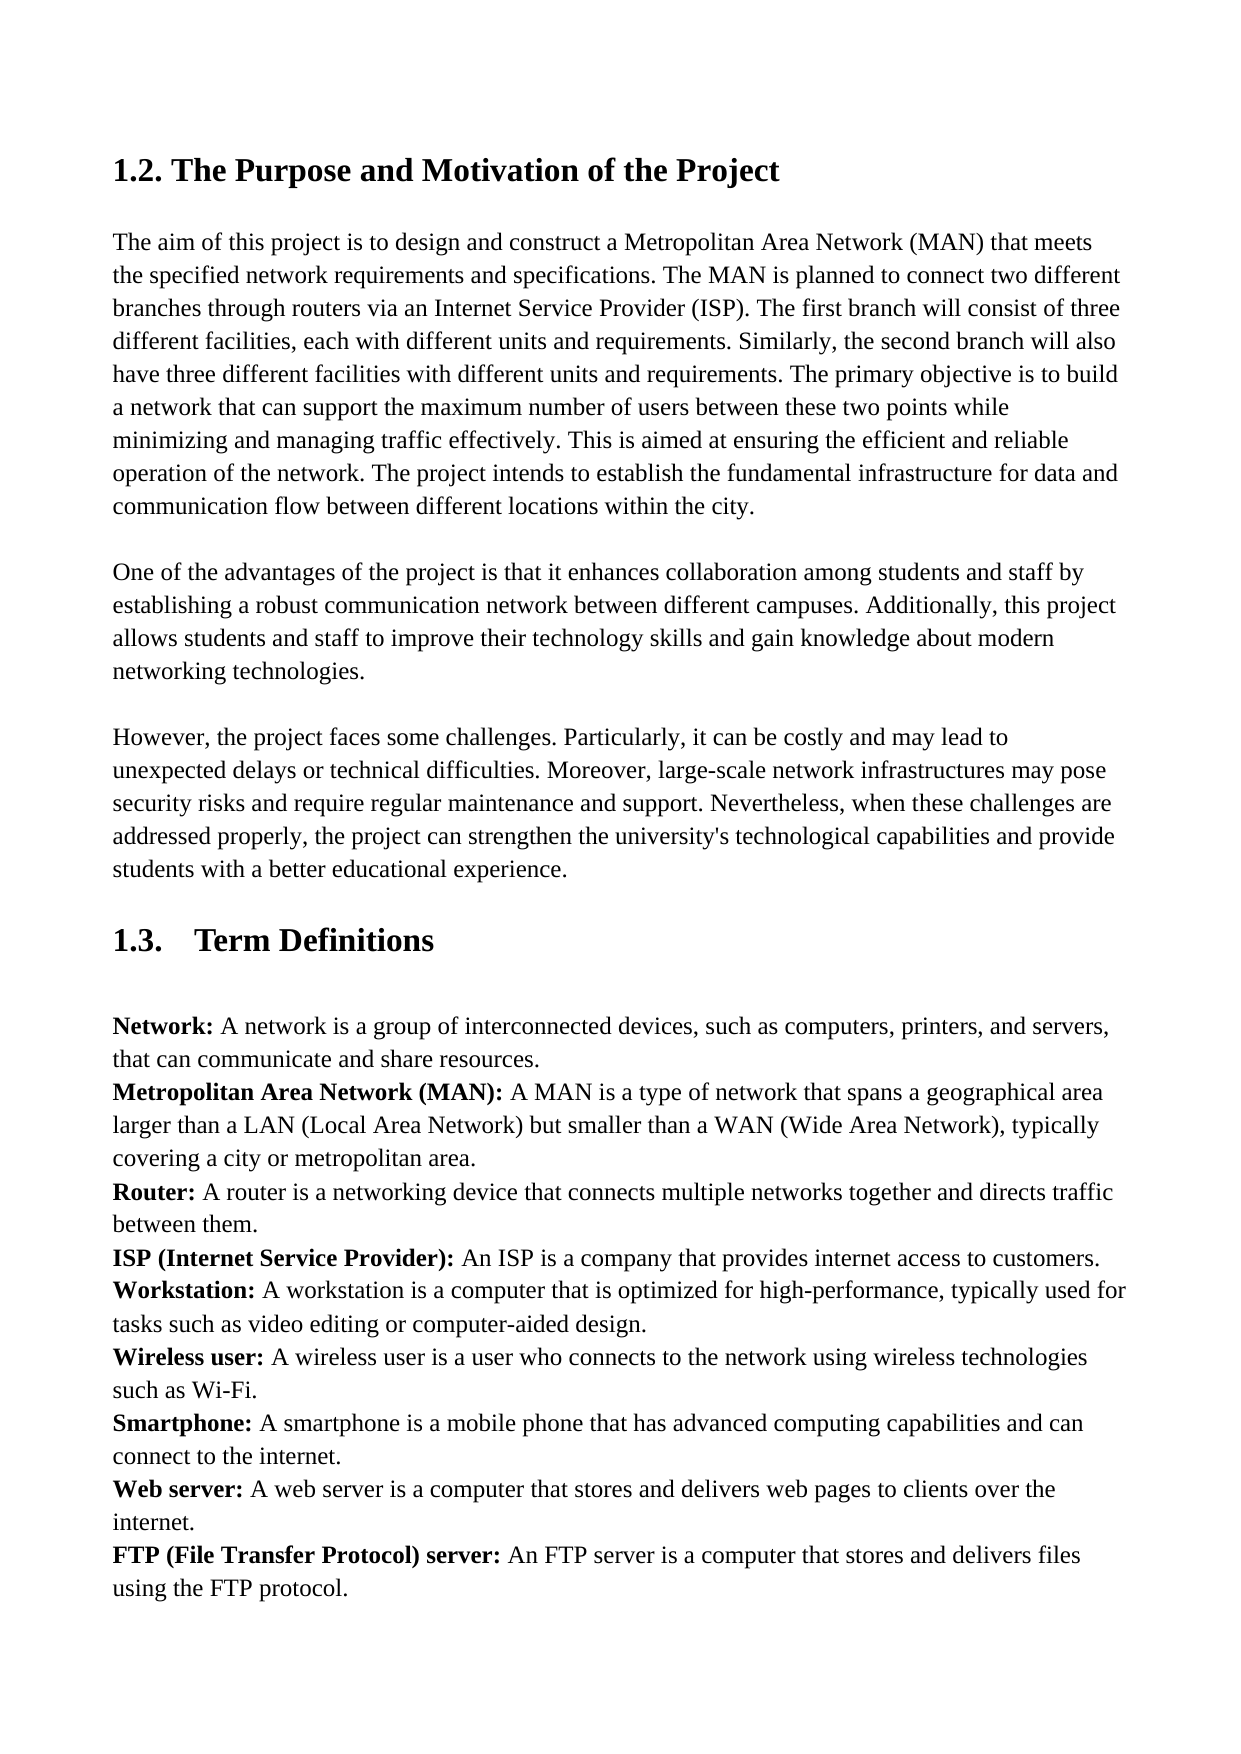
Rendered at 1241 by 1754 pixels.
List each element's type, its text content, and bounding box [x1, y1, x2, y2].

text Metropolitan Area Network (MAN): A MAN is a type of network that spans a geographical area larger than a LAN (Local Area Network) but smaller than a WAN (Wide Area Network), typically covering a city or metropolitan area. [112, 1077, 1128, 1172]
text Wireless user: A wireless user is a user who connects to the network using wireless technologies such as Wi-Fi. [112, 1342, 1128, 1403]
text Network: A network is a group of interconnected devices, such as computers, printers, and servers, that can communicate and share resources. [112, 1011, 1128, 1073]
text 1.2. The Purpose and Motivation of the Project [112, 150, 1128, 188]
text One of the advantages of the project is that it enhances collaboration among students and staff by establishing a robust communication network between different campuses. Additionally, this project allows students and staff to improve their technology skills and gain knowledge about modern networking technologies. [112, 557, 1128, 685]
text ISP (Internet Service Provider): An ISP is a company that provides internet access to customers. [112, 1243, 1128, 1271]
text Smartphone: A smartphone is a mobile phone that has advanced computing capabilities and can connect to the internet. [112, 1408, 1128, 1469]
text Router: A router is a networking device that connects multiple networks together and directs traffic between them. [112, 1177, 1128, 1238]
text Web server: A web server is a computer that stores and delivers web pages to clients over the internet. [112, 1474, 1128, 1536]
text The aim of this project is to design and construct a Metropolitan Area Network (MAN) that meets the specified network requirements and specifications. The MAN is planned to connect two different branches through routers via an Internet Service Provider (ISP). The first branch will consist of three different facilities, each with different units and requirements. Similarly, the second branch will also have three different facilities with different units and requirements. The primary objective is to build a network that can support the maximum number of users between these two points while minimizing and managing traffic effectively. This is aimed at ensuring the efficient and reliable operation of the network. The project intends to establish the fundamental infrastructure for data and communication flow between different locations within the city. [112, 227, 1128, 520]
text However, the project faces some challenges. Particularly, it can be costly and may lead to unexpected delays or technical difficulties. Moreover, large-scale network infrastructures may pose security risks and require regular maintenance and support. Nevertheless, when these challenges are addressed properly, the project can strengthen the university's technological capabilities and provide students with a better educational experience. [112, 722, 1128, 883]
text FTP (File Transfer Protocol) server: An FTP server is a computer that stores and delivers files using the FTP protocol. [112, 1540, 1128, 1602]
list Term Definitions [112, 921, 1128, 959]
text Workstation: A workstation is a computer that is optimized for high-performance, typically used for tasks such as video editing or computer-aided design. [112, 1276, 1128, 1337]
